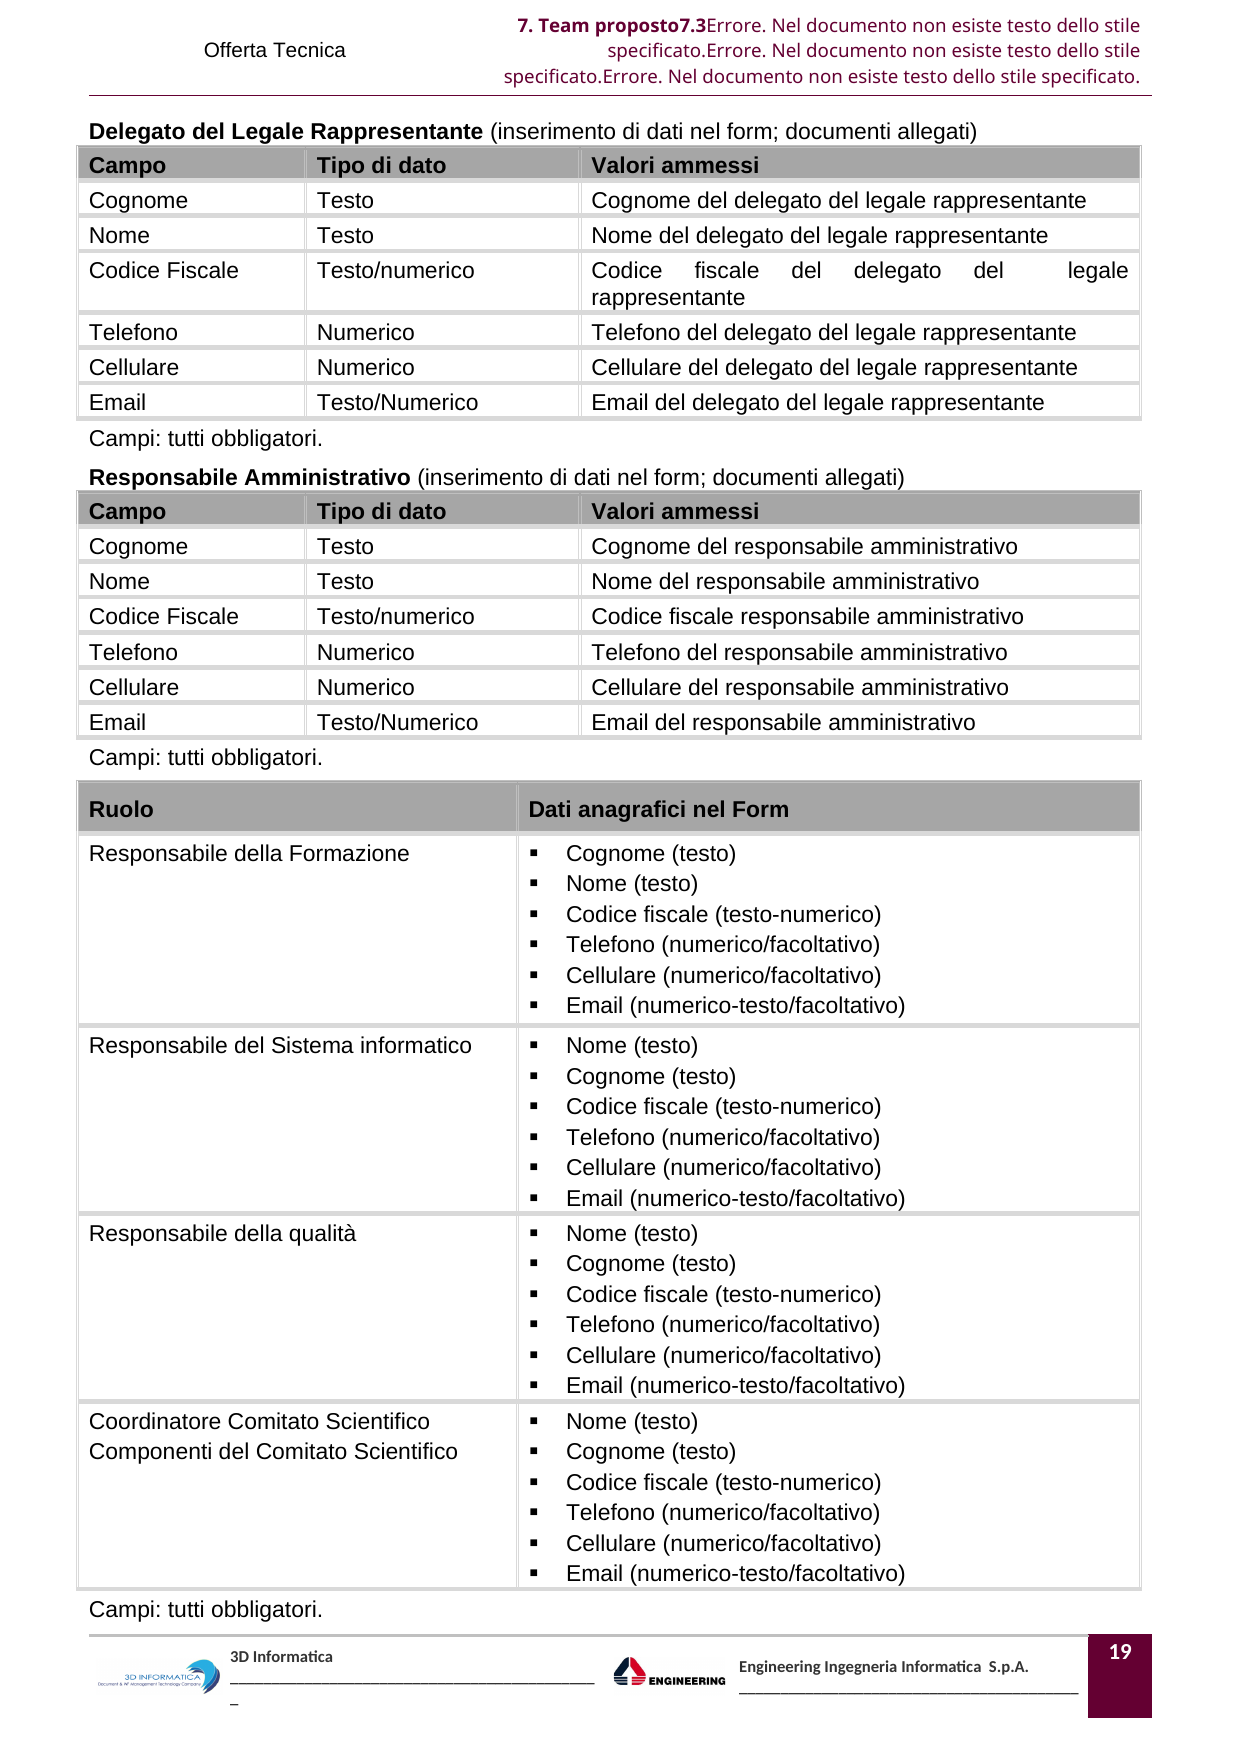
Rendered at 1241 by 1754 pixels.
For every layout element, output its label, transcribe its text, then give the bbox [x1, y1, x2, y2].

table_cell Telefono [79, 635, 304, 665]
table_cell Nome (testo) Cognome (testo) Codice fiscale (testo-numerico) Telefono (numerico/facoltativo) Cellulare (numerico/facoltativo) Email (numerico-testo/facoltativo) [519, 1216, 1139, 1399]
table_cell Nome del delegato del legale rappresentante [582, 218, 1139, 248]
table_cell Testo/numerico [307, 599, 578, 630]
table_cell Cognome del delegato del legale rappresentante [582, 183, 1139, 213]
table_cell Codice Fiscale [79, 599, 304, 630]
table_cell Testo [307, 564, 578, 594]
table_cell Responsabile della qualità [79, 1216, 516, 1399]
table_cell Cognome (testo) Nome (testo) Codice fiscale (testo-numerico) Telefono (numerico/facoltativo) Cellulare (numerico/facoltativo) Email (numerico-testo/facoltativo) [519, 836, 1139, 1023]
table_cell Codice fiscale del delegato del legale rappresentante [582, 253, 1139, 310]
table_cell Telefono [79, 315, 304, 345]
table_header Valori ammessi [580, 148, 1139, 178]
table_cell Testo [307, 183, 578, 213]
table_cell Testo [307, 218, 578, 248]
table_header Tipo di dato [305, 146, 580, 178]
table_cell Telefono del responsabile amministrativo [582, 635, 1139, 665]
table_cell Email del delegato del legale rappresentante [582, 385, 1139, 416]
table_cell Testo/numerico [307, 253, 578, 310]
table_cell Coordinatore Comitato Scientifico Componenti del Comitato Scientifico [79, 1404, 516, 1587]
table_cell Responsabile della Formazione [79, 836, 516, 1023]
text Campi: tutti obbligatori. [89, 424, 1152, 451]
table_cell Numerico [307, 670, 578, 700]
table_cell Responsabile del Sistema informatico [79, 1028, 516, 1211]
table_header Campo [79, 148, 305, 178]
table_cell Cellulare [79, 350, 304, 381]
table_cell Telefono del delegato del legale rappresentante [582, 315, 1139, 345]
table_header Campo [79, 494, 305, 524]
table_cell Cellulare [79, 670, 304, 700]
picture [96, 1658, 223, 1695]
text Responsabile Amministrativo (inserimento di dati nel form; documenti allegati) [89, 464, 1152, 490]
table_cell Cellulare del delegato del legale rappresentante [582, 350, 1139, 381]
picture [613, 1657, 726, 1696]
table_cell Testo/Numerico [307, 705, 578, 735]
table_cell Cognome del responsabile amministrativo [582, 529, 1139, 559]
table_cell Testo/Numerico [307, 385, 578, 416]
table_cell Email [79, 385, 304, 416]
table_cell Codice fiscale responsabile amministrativo [582, 599, 1139, 630]
table_cell Numerico [307, 315, 578, 345]
table_cell Testo [307, 529, 578, 559]
table_cell Numerico [307, 635, 578, 665]
table_cell Cognome [79, 529, 304, 559]
table_cell Cognome [79, 183, 304, 213]
table_cell Email del responsabile amministrativo [582, 705, 1139, 735]
table_header Ruolo [79, 783, 517, 831]
table_cell Email [79, 705, 304, 735]
table_cell Nome [79, 218, 304, 248]
table_header Tipo di dato [305, 491, 580, 524]
table_cell Codice Fiscale [79, 253, 304, 310]
table_cell Nome (testo) Cognome (testo) Codice fiscale (testo-numerico) Telefono (numerico/facoltativo) Cellulare (numerico/facoltativo) Email (numerico-testo/facoltativo) [519, 1028, 1139, 1211]
table_cell Cellulare del responsabile amministrativo [582, 670, 1139, 700]
table_cell Nome [79, 564, 304, 594]
text Campi: tutti obbligatori. [89, 744, 1152, 771]
table_header Dati anagrafici nel Form [517, 783, 1139, 831]
table_cell Numerico [307, 350, 578, 381]
text Delegato del Legale Rappresentante (inserimento di dati nel form; documenti allegati) [89, 118, 1152, 144]
text Campi: tutti obbligatori. [89, 1596, 1152, 1622]
table_cell Nome (testo) Cognome (testo) Codice fiscale (testo-numerico) Telefono (numerico/facoltativo) Cellulare (numerico/facoltativo) Email (numerico-testo/facoltativo) [519, 1404, 1139, 1587]
table_header Valori ammessi [580, 494, 1139, 524]
table_cell Nome del responsabile amministrativo [582, 564, 1139, 594]
